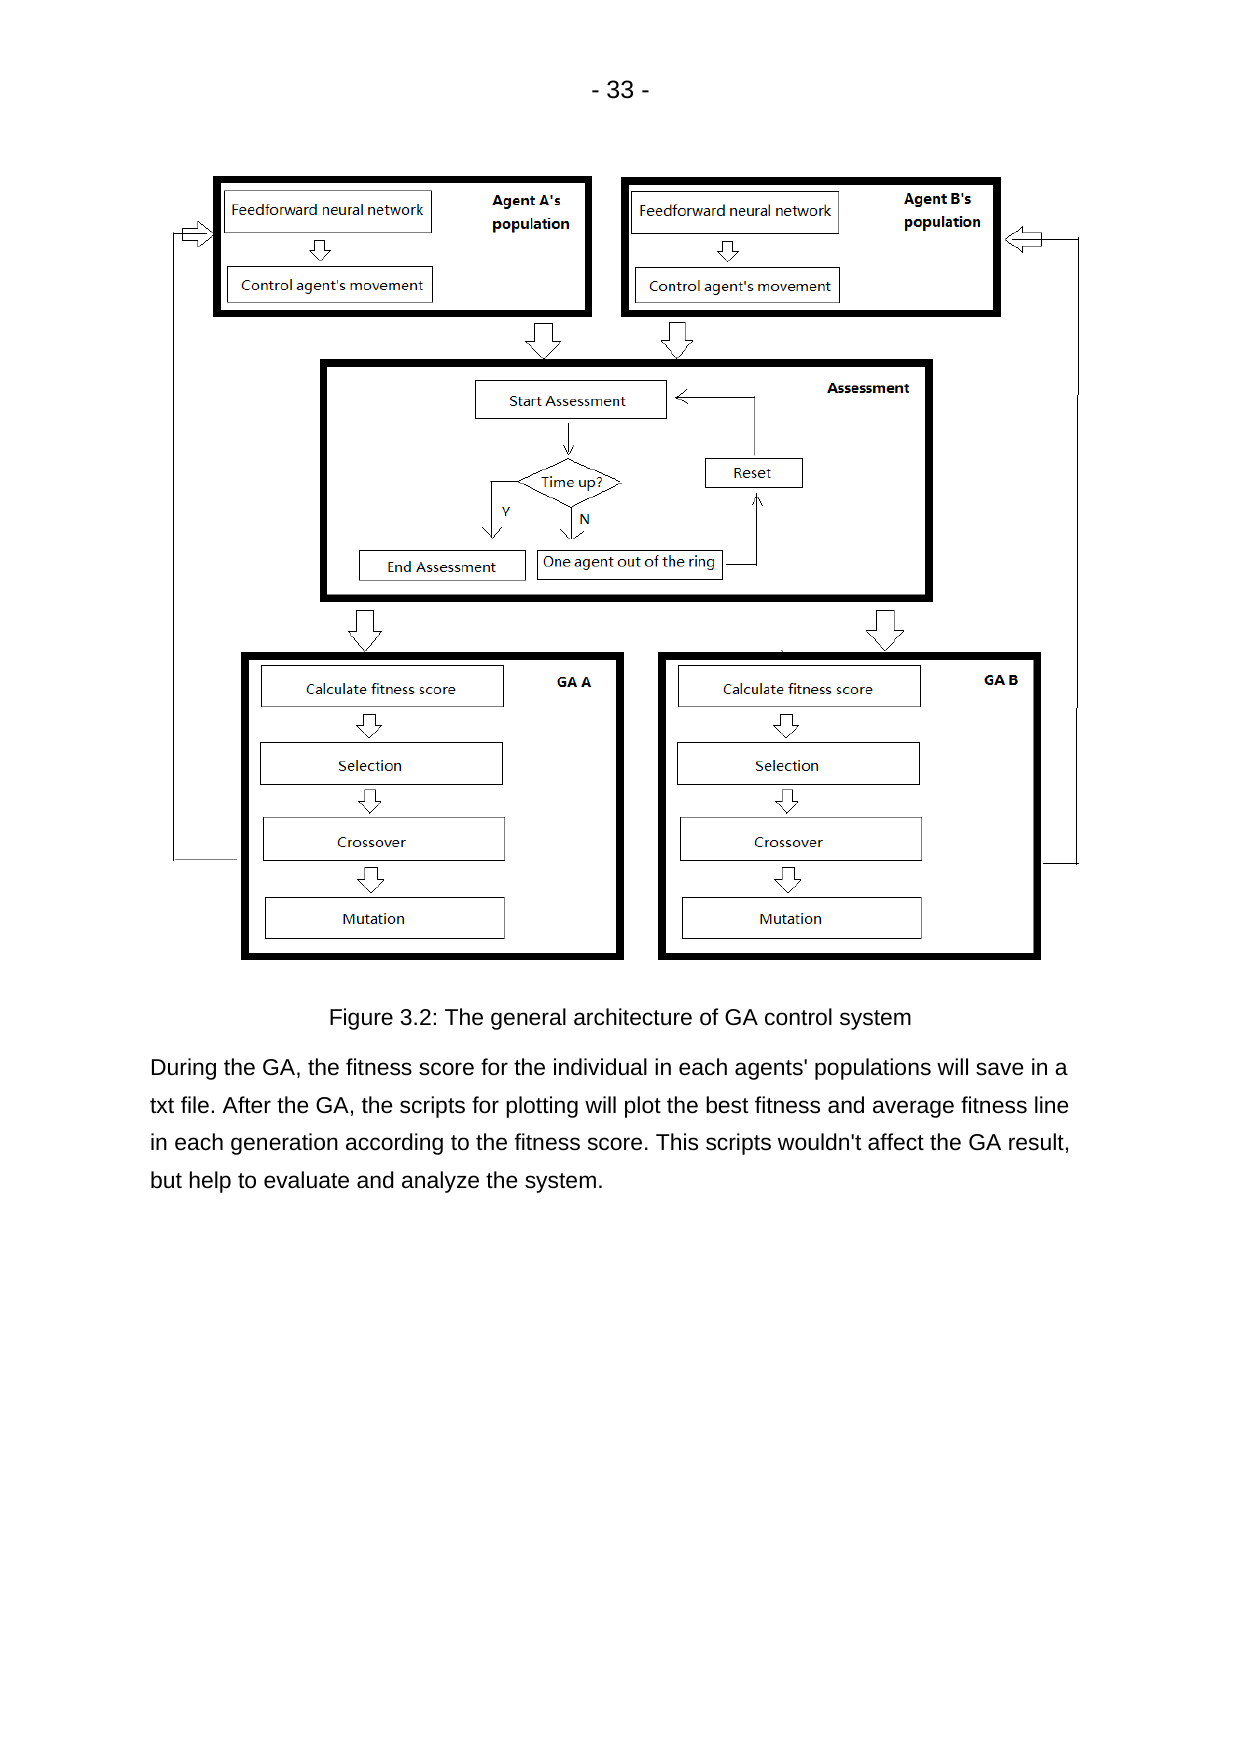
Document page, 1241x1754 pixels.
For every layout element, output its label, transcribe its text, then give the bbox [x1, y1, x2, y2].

text Figure 3.2: The general architecture of GA control system [150, 993, 1090, 1031]
picture [156, 150, 1084, 981]
text During the GA, the fitness score for the individual in each agents' populations will save in a txt file. After the GA, the scripts for plotting will plot the best fitness and average fitness line in each generation according to the fitness score. This scripts wouldn't affect the GA result, but help to evaluate and analyze the system. [150, 1043, 1090, 1193]
